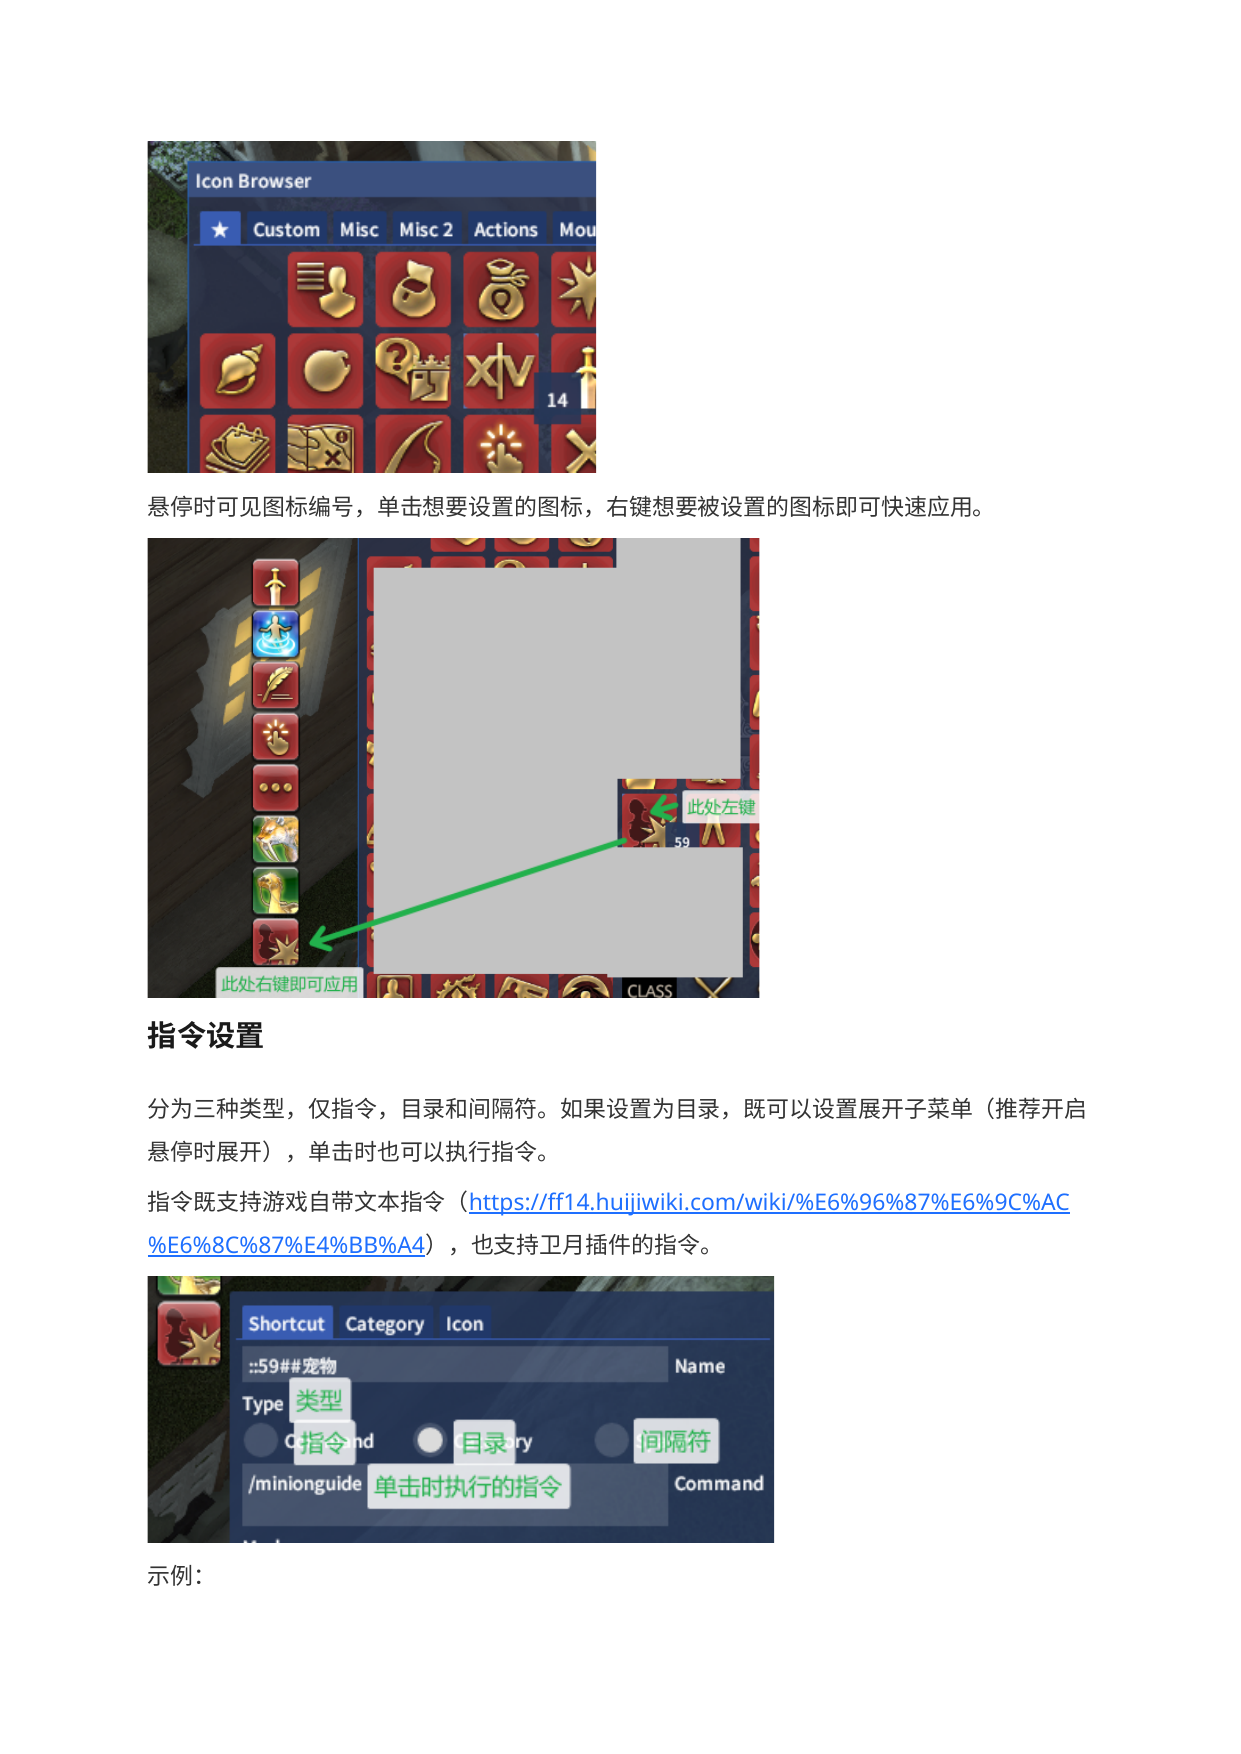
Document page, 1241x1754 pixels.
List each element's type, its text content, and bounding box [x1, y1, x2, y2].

picture [147, 141, 597, 473]
picture [147, 1276, 775, 1543]
text 分为三种类型，仅指令，目录和间隔符。如果设置为目录，既可以设置展开子菜单（推荐开启悬停时展开），单击时也可以执行指令。 [148, 1091, 1093, 1167]
text 示例： [148, 1558, 1093, 1591]
subtitle 指令设置 [148, 1013, 1093, 1055]
text 悬停时可见图标编号，单击想要设置的图标，右键想要被设置的图标即可快速应用。 [148, 489, 1093, 522]
text 指令既支持游戏自带文本指令（https://ff14.huijiwiki.com/wiki/%E6%96%87%E6%9C%AC%E6%8C%87%E4%BB%A4），也支持卫月插件的指令。 [148, 1184, 1093, 1260]
picture [147, 538, 760, 998]
